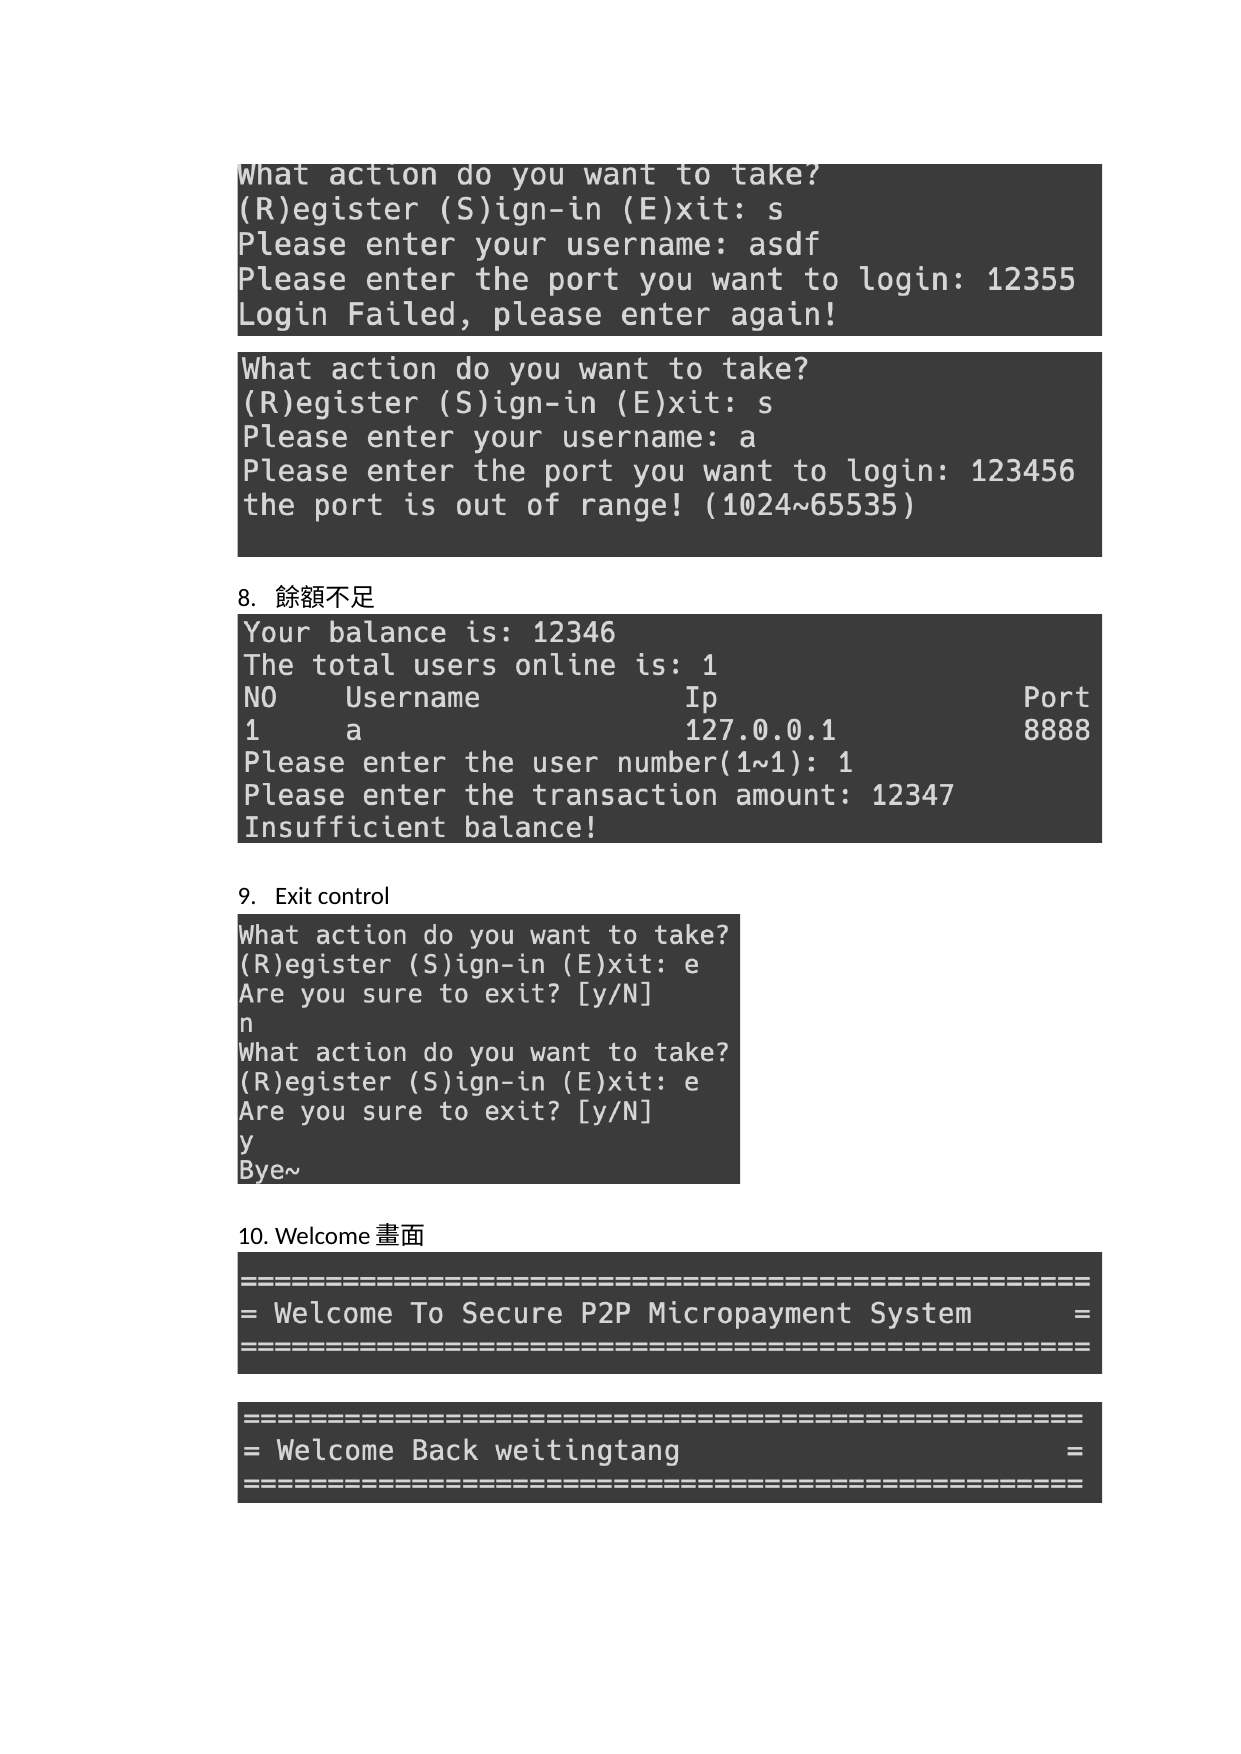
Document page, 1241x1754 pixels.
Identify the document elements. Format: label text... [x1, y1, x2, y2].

list Welcome畫面 [237, 1214, 1053, 1252]
picture [237, 914, 741, 1184]
picture [237, 352, 1103, 557]
picture [237, 1402, 1103, 1503]
list 餘額不足 [237, 577, 1053, 614]
picture [237, 164, 1103, 336]
list Exit control [237, 877, 1053, 914]
picture [237, 614, 1103, 843]
picture [237, 1252, 1103, 1374]
